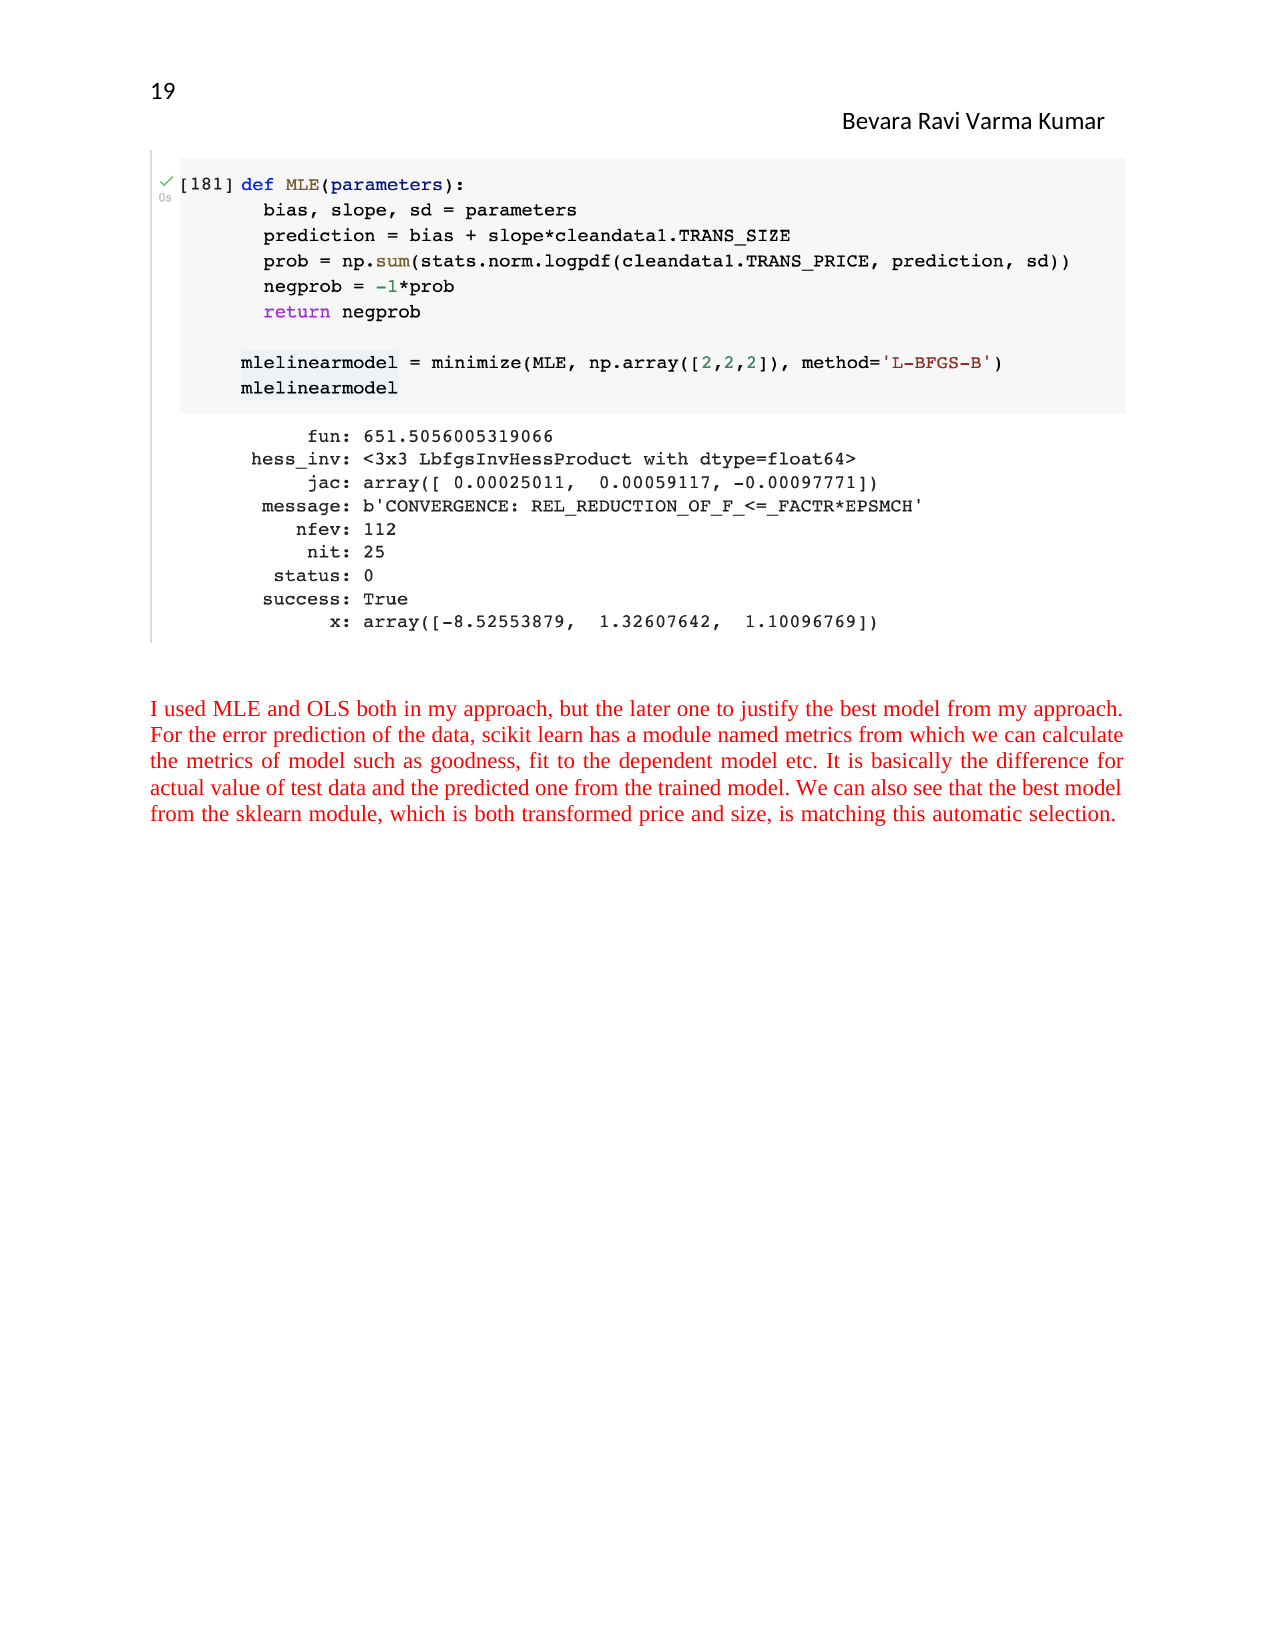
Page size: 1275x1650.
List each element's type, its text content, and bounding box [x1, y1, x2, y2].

text I used MLE and OLS both in my approach, but the later one to justify the best model from my approach. For the error prediction of the data, scikit learn has a module named metrics from which we can calculate the metrics of model such as goodness, fit to the dependent model etc. It is basically the difference for actual value of test data and the predicted one from the trained model. We can also see that the best model from the sklearn module, which is both transformed price and size, is matching this automatic selection. [150, 695, 1125, 857]
picture [150, 150, 1125, 643]
